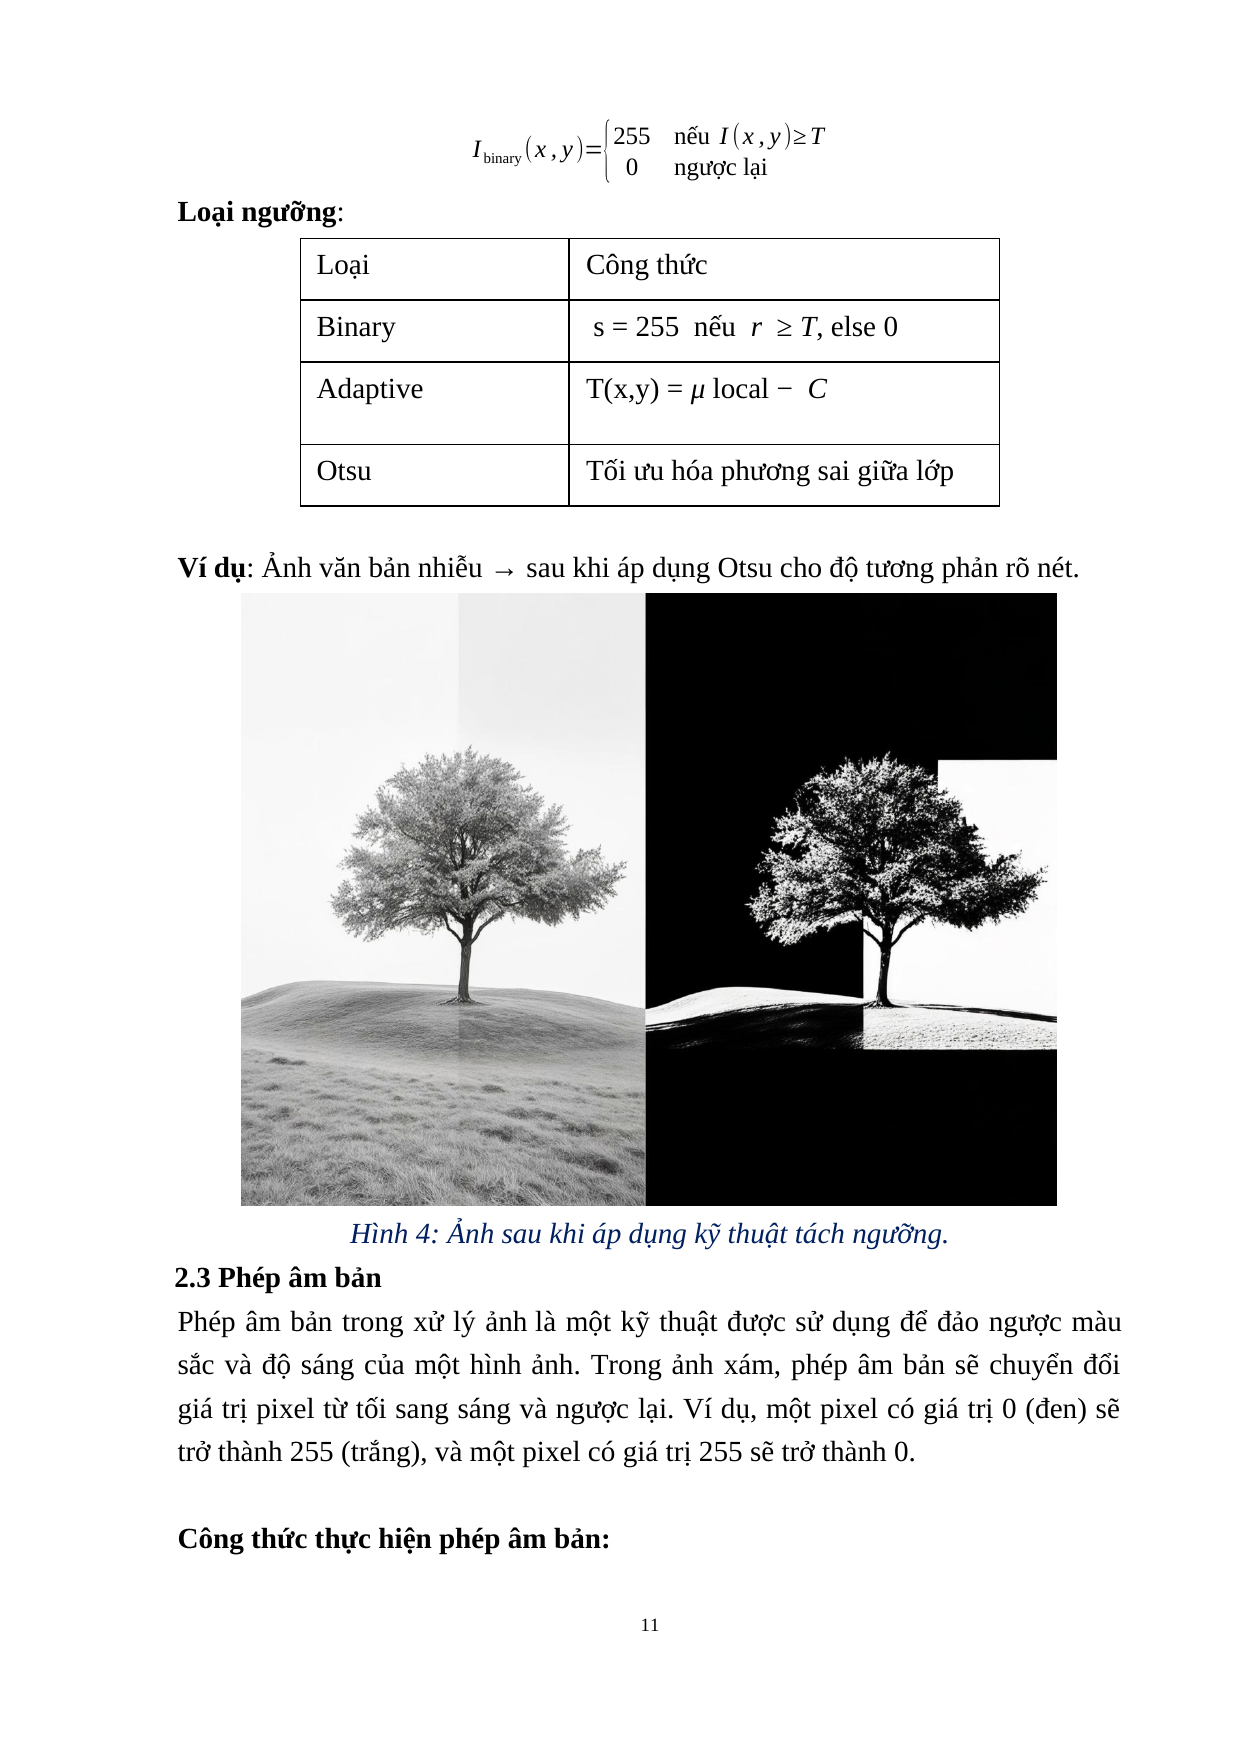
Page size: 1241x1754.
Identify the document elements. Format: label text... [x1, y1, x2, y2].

table_cell T(x,y) = μ local − C [570, 363, 999, 443]
picture [241, 593, 1057, 1206]
text Hình 4: Ảnh sau khi áp dụng kỹ thuật tách ngưỡng. [177, 1217, 1122, 1250]
table_header Loại [301, 239, 568, 299]
text 2.3 Phép âm bản [174, 1260, 1122, 1294]
text Ví dụ: Ảnh văn bản nhiễu → sau khi áp dụng Otsu cho độ tương phản rõ nét. [177, 550, 1122, 584]
table_cell Otsu [301, 445, 568, 505]
table_cell s = 255 nếu r ≥ T, else 0 [570, 301, 999, 361]
text Phép âm bản trong xử lý ảnh là một kỹ thuật được sử dụng để đảo ngược màu sắc và độ sáng của một hình ảnh. Trong ảnh xám, phép âm bản sẽ chuyển đổi giá trị pixel từ tối sang sáng và ngược lại. Ví dụ, một pixel có giá trị 0 (đen) sẽ trở thành 255 (trắng), và một pixel có giá trị 255 sẽ trở thành 0. [177, 1304, 1122, 1468]
table_cell Tối ưu hóa phương sai giữa lớp [570, 445, 999, 505]
table_cell Adaptive [301, 363, 568, 443]
table_cell Binary [301, 301, 568, 361]
table_header Công thức [570, 239, 999, 299]
text Công thức thực hiện phép âm bản: [177, 1521, 1122, 1555]
text Loại ngưỡng: [177, 194, 1122, 227]
